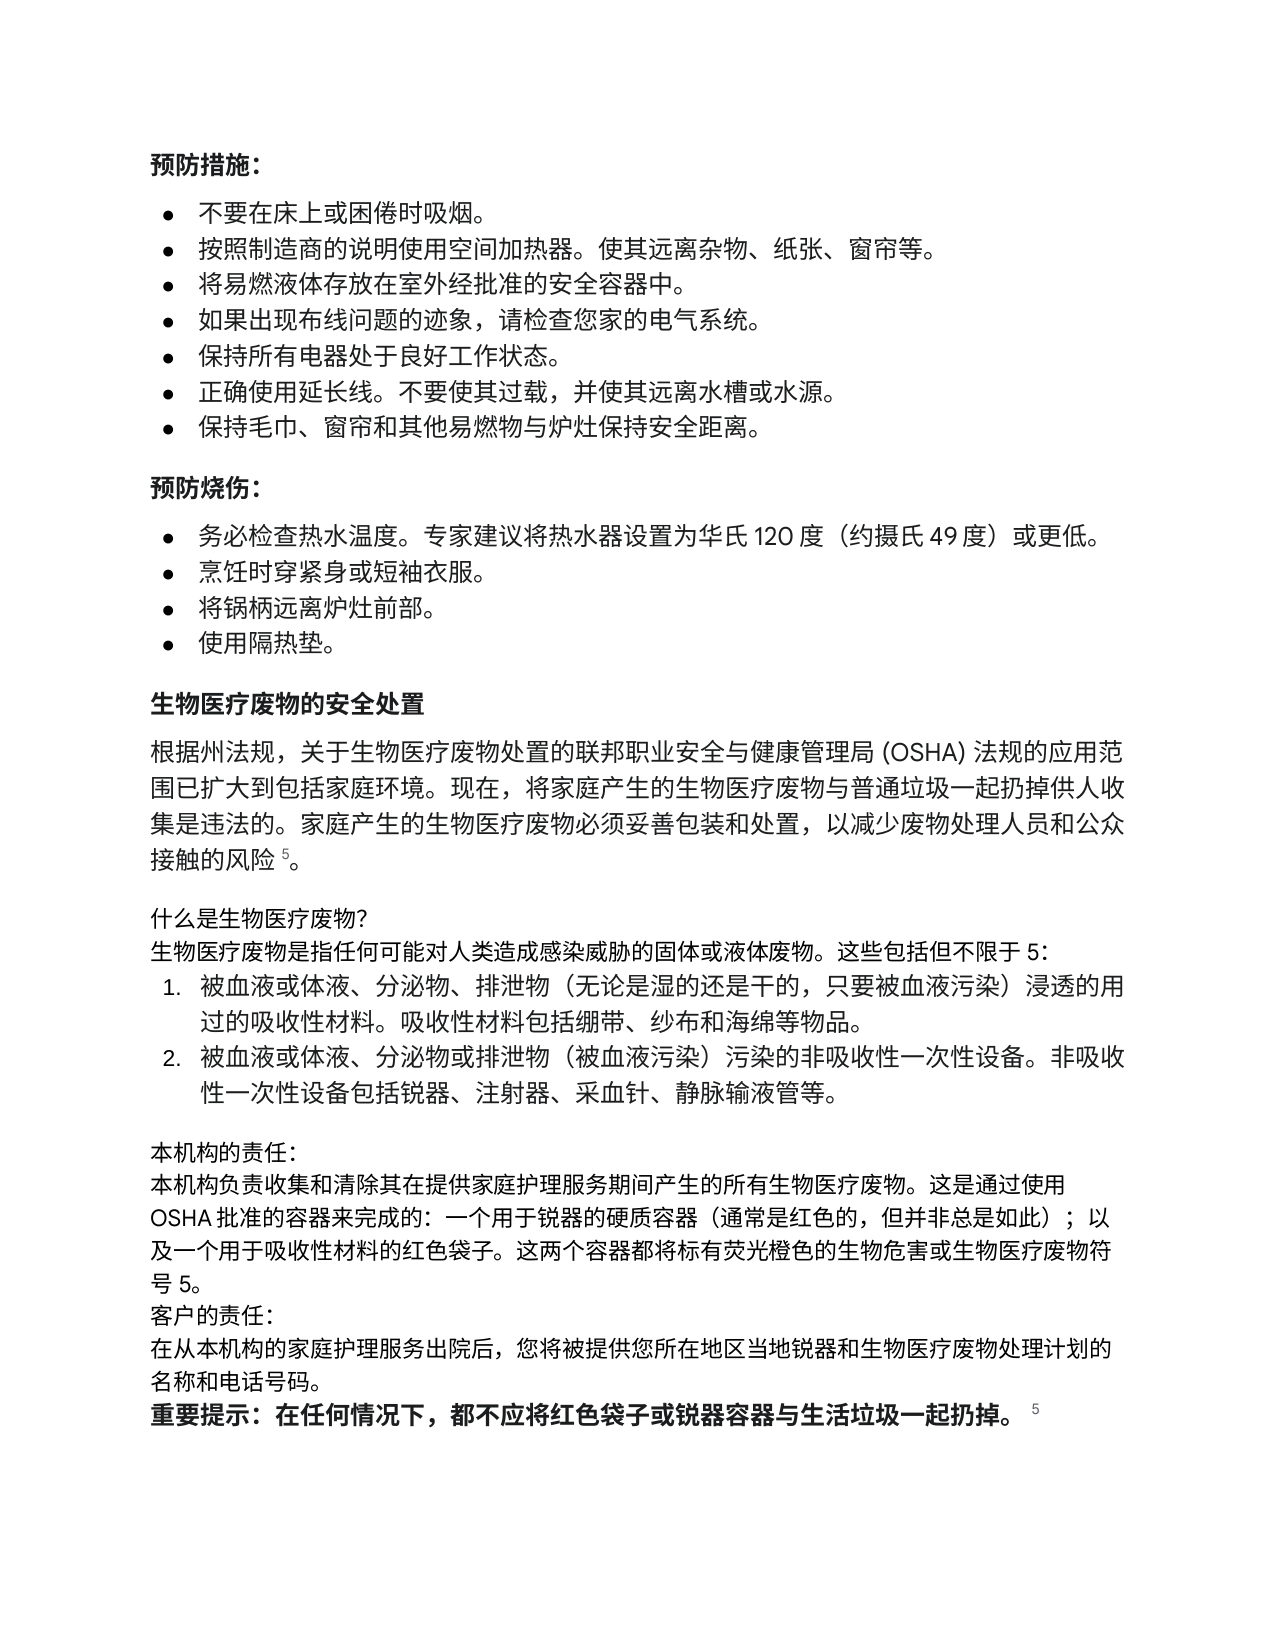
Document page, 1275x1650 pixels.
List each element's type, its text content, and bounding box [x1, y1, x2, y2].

list 将锅柄远离炉灶前部。 [161, 593, 1125, 624]
subtitle 生物医疗废物的安全处置 [150, 689, 1125, 721]
list 烹饪时穿紧身或短袖衣服。 [161, 557, 1125, 589]
text 预防措施： [150, 150, 1125, 181]
list 被血液或体液、分泌物、排泄物（无论是湿的还是干的，只要被血液污染）浸透的用过的吸收性材料。吸收性材料包括绷带、纱布和海绵等物品。 [162, 971, 1125, 1038]
list 正确使用延长线。不要使其过载，并使其远离水槽或水源。 [161, 377, 1125, 408]
text 在从本机构的家庭护理服务出院后，您将被提供您所在地区当地锐器和生物医疗废物处理计划的名称和电话号码。 [150, 1335, 1125, 1397]
text 生物医疗废物是指任何可能对人类造成感染威胁的固体或液体废物。这些包括但不限于 5： [150, 938, 1125, 967]
text 本机构负责收集和清除其在提供家庭护理服务期间产生的所有生物医疗废物。这是通过使用OSHA批准的容器来完成的：一个用于锐器的硬质容器（通常是红色的，但并非总是如此）；以及一个用于吸收性材料的红色袋子。这两个容器都将标有荧光橙色的生物危害或生物医疗废物符号 5。 [150, 1172, 1125, 1298]
list 被血液或体液、分泌物或排泄物（被血液污染）污染的非吸收性一次性设备。非吸收性一次性设备包括锐器、注射器、采血针、静脉输液管等。 [162, 1042, 1125, 1109]
text 预防烧伤： [150, 473, 1125, 505]
list 务必检查热水温度。专家建议将热水器设置为华氏120度（约摄氏49度）或更低。 [161, 522, 1125, 553]
list 保持毛巾、窗帘和其他易燃物与炉灶保持安全距离。 [161, 413, 1125, 444]
list 将易燃液体存放在室外经批准的安全容器中。 [161, 270, 1125, 301]
list 按照制造商的说明使用空间加热器。使其远离杂物、纸张、窗帘等。 [161, 234, 1125, 265]
list 如果出现布线问题的迹象，请检查您家的电气系统。 [161, 305, 1125, 337]
list 不要在床上或困倦时吸烟。 [161, 198, 1125, 229]
text 根据州法规，关于生物医疗废物处置的联邦职业安全与健康管理局 (OSHA) 法规的应用范围已扩大到包括家庭环境。现在，将家庭产生的生物医疗废物与普通垃圾一起扔掉供人收集是违法的。家庭产生的生物医疗废物必须妥善包装和处置，以减少废物处理人员和公众接触的风险 5。 [150, 738, 1125, 876]
text 重要提示：在任何情况下，都不应将红色袋子或锐器容器与生活垃圾一起扔掉。 5 [150, 1401, 1125, 1432]
text 什么是生物医疗废物？ [150, 906, 1125, 934]
text 客户的责任： [150, 1302, 1125, 1331]
list 使用隔热垫。 [161, 629, 1125, 660]
list 保持所有电器处于良好工作状态。 [161, 341, 1125, 372]
text 本机构的责任： [150, 1139, 1125, 1168]
